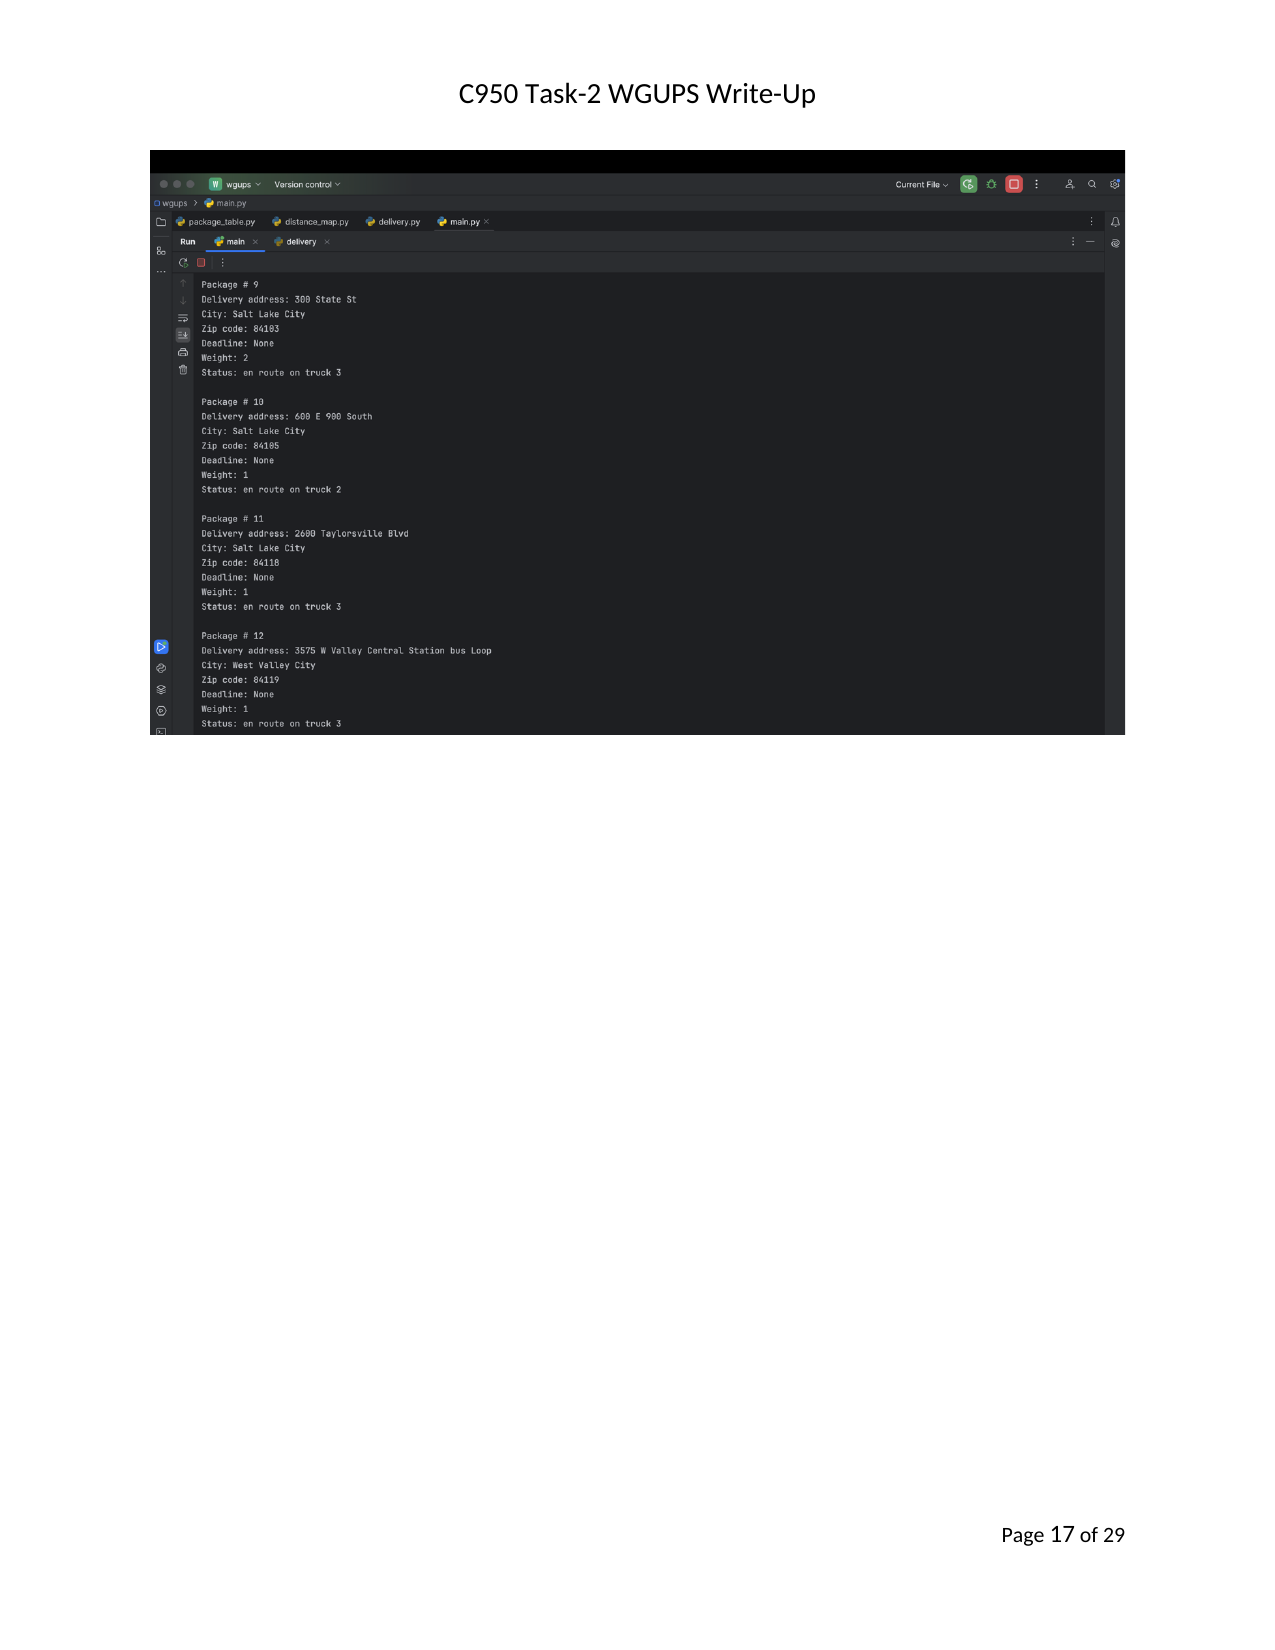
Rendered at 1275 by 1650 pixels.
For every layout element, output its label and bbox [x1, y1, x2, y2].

picture [150, 150, 1125, 735]
